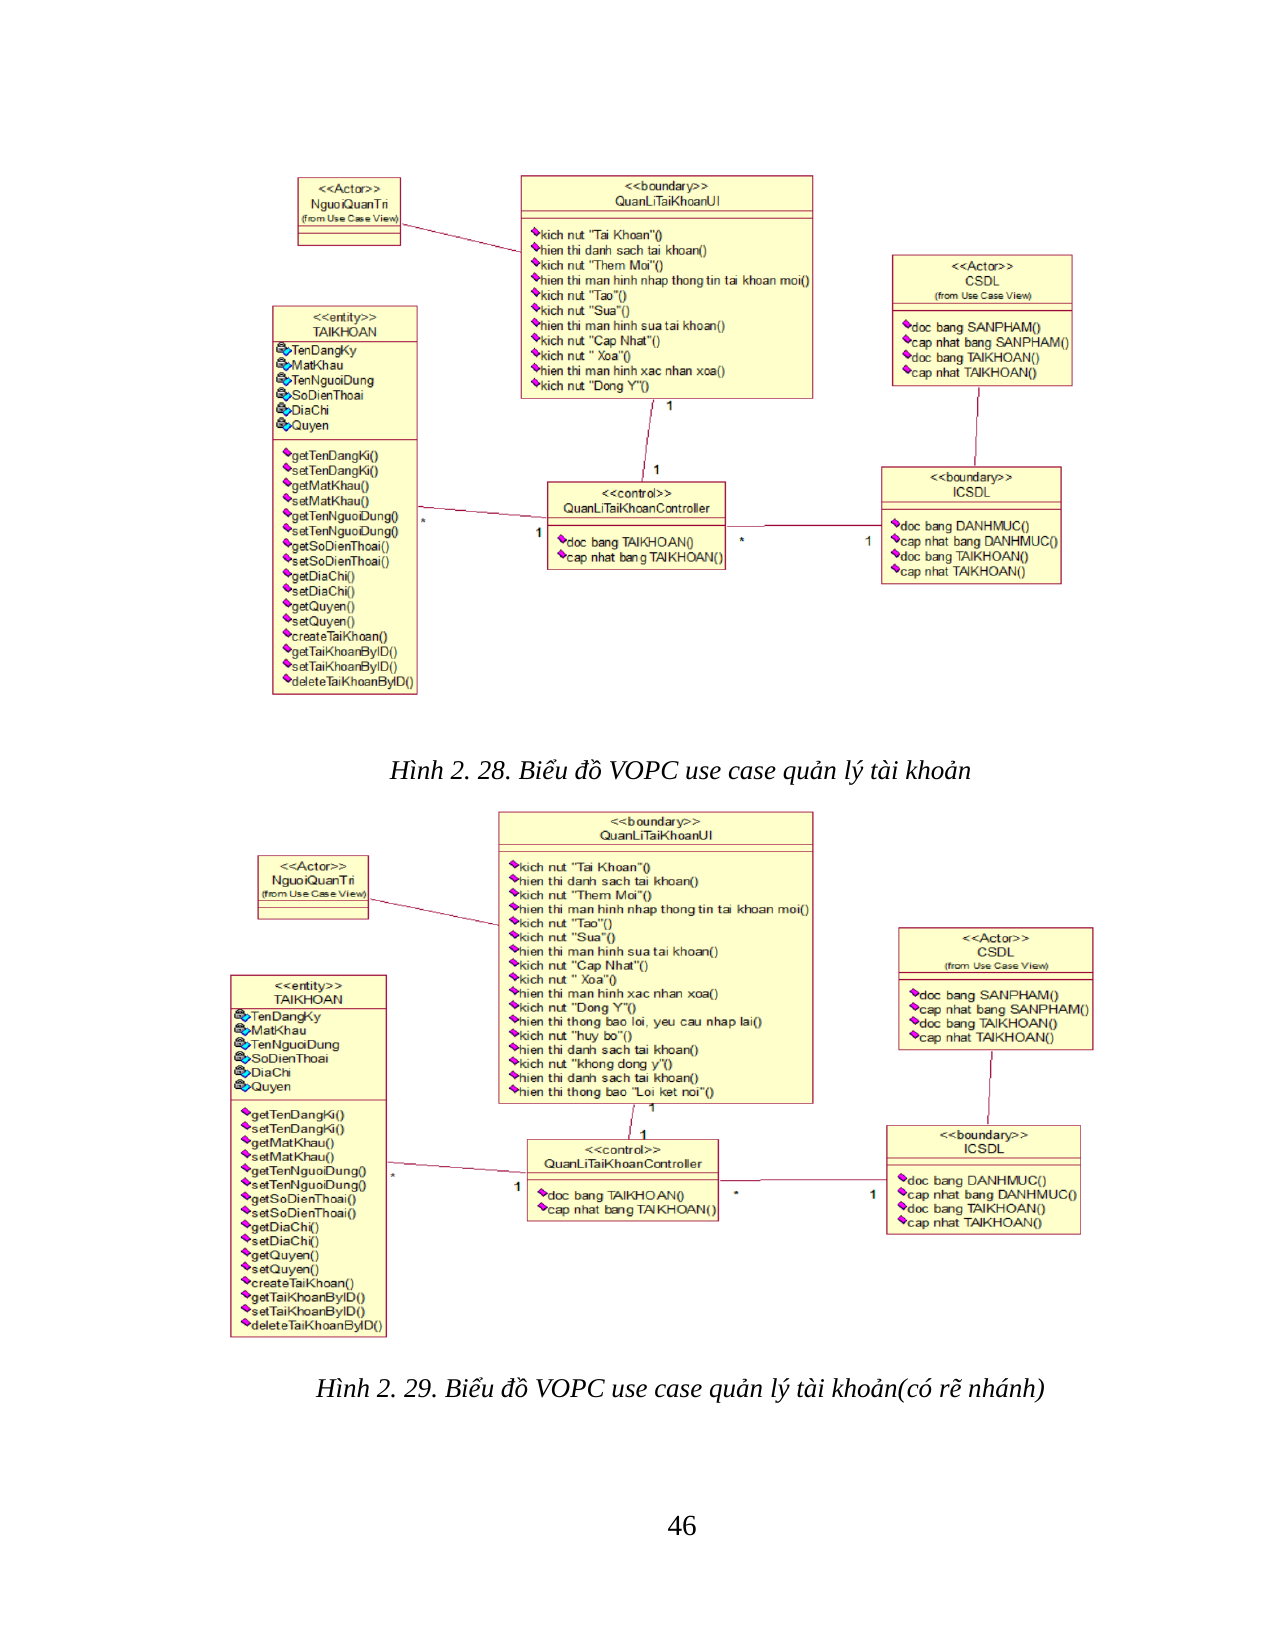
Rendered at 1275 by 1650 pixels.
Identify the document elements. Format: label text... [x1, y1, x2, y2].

text Hình 2. 29. Biểu đồ VOPC use case quản lý tài khoản(có rẽ nhánh) [207, 1372, 1157, 1404]
text Hình 2. 28. Biểu đồ VOPC use case quản lý tài khoản [207, 754, 1157, 785]
